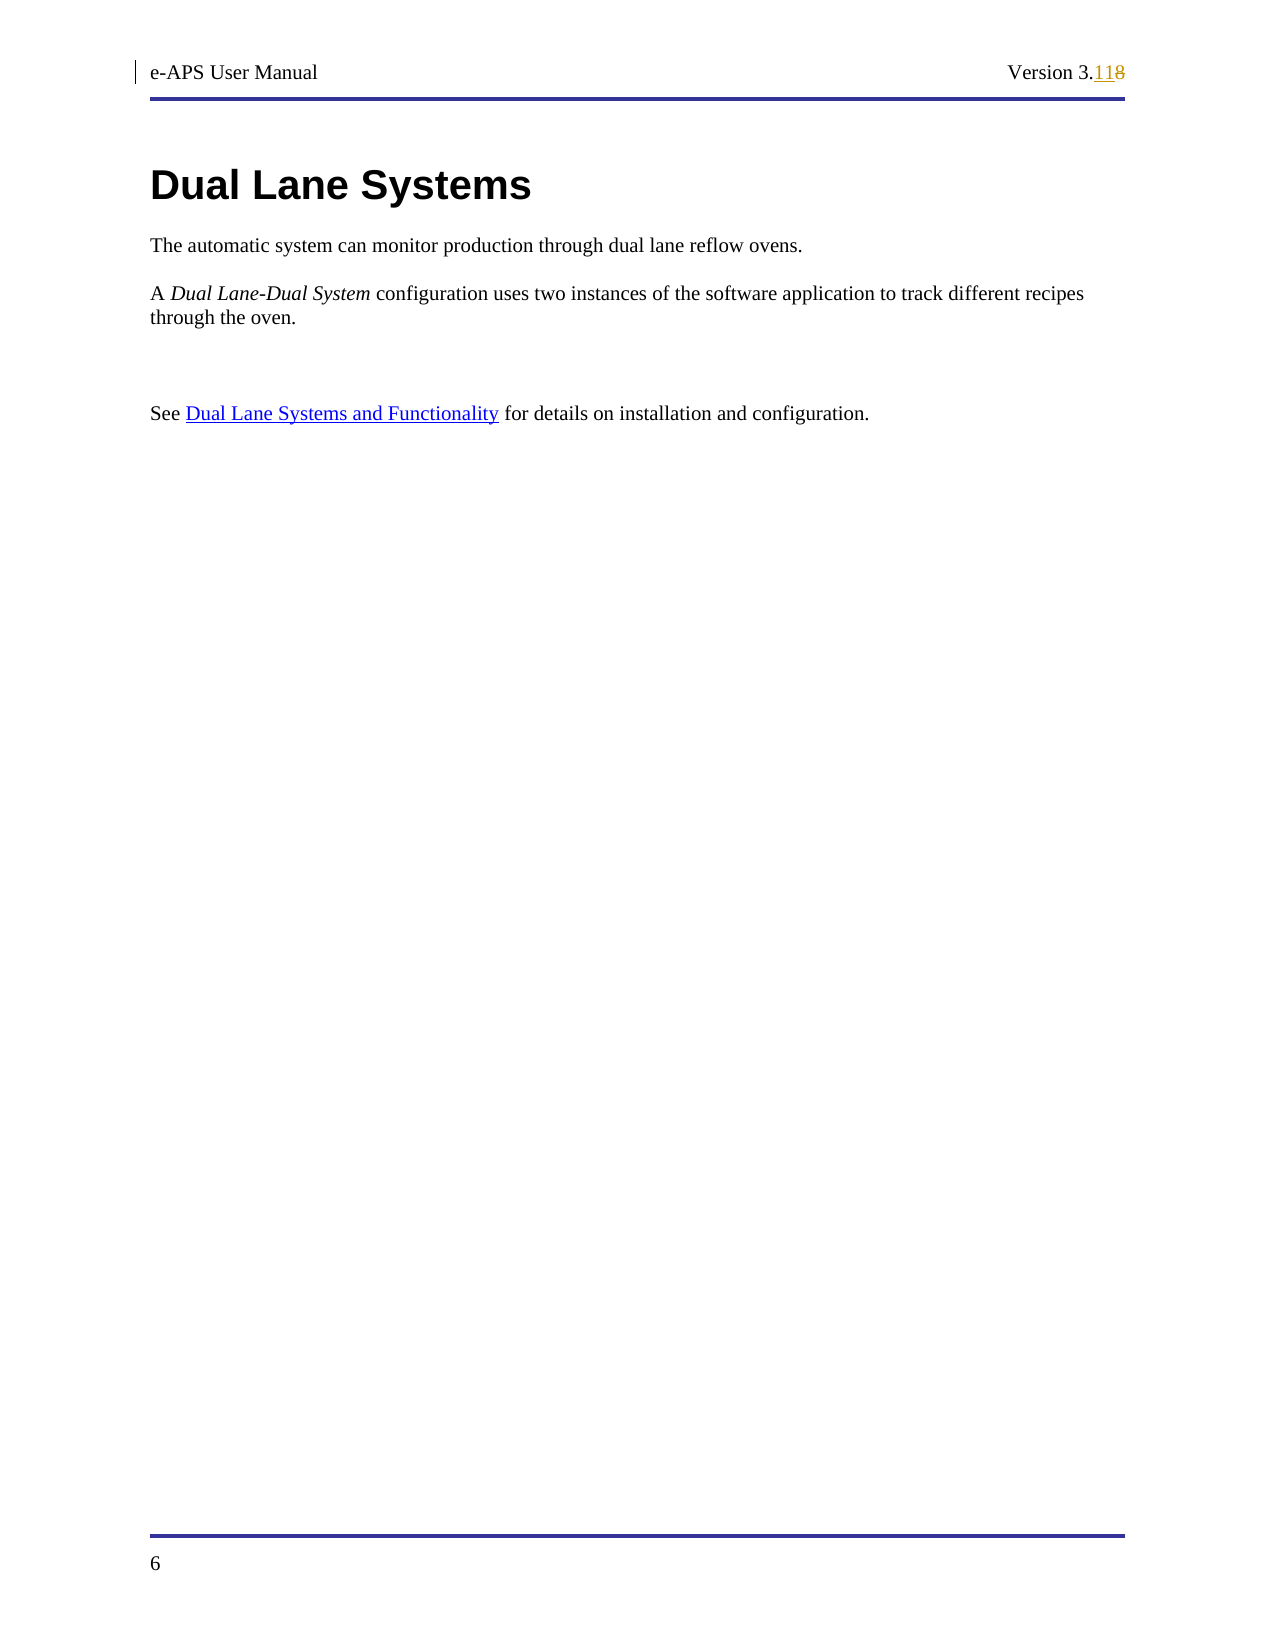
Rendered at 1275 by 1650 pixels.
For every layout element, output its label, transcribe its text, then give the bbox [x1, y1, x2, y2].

text See Dual Lane Systems and Functionality for details on installation and configuration. [150, 401, 1125, 425]
text The automatic system can monitor production through dual lane reflow ovens. [150, 233, 1125, 257]
text A Dual Lane-Dual System configuration uses two instances of the software application to track different recipes through the oven. [150, 281, 1125, 329]
subtitle Dual Lane Systems [150, 160, 1125, 208]
